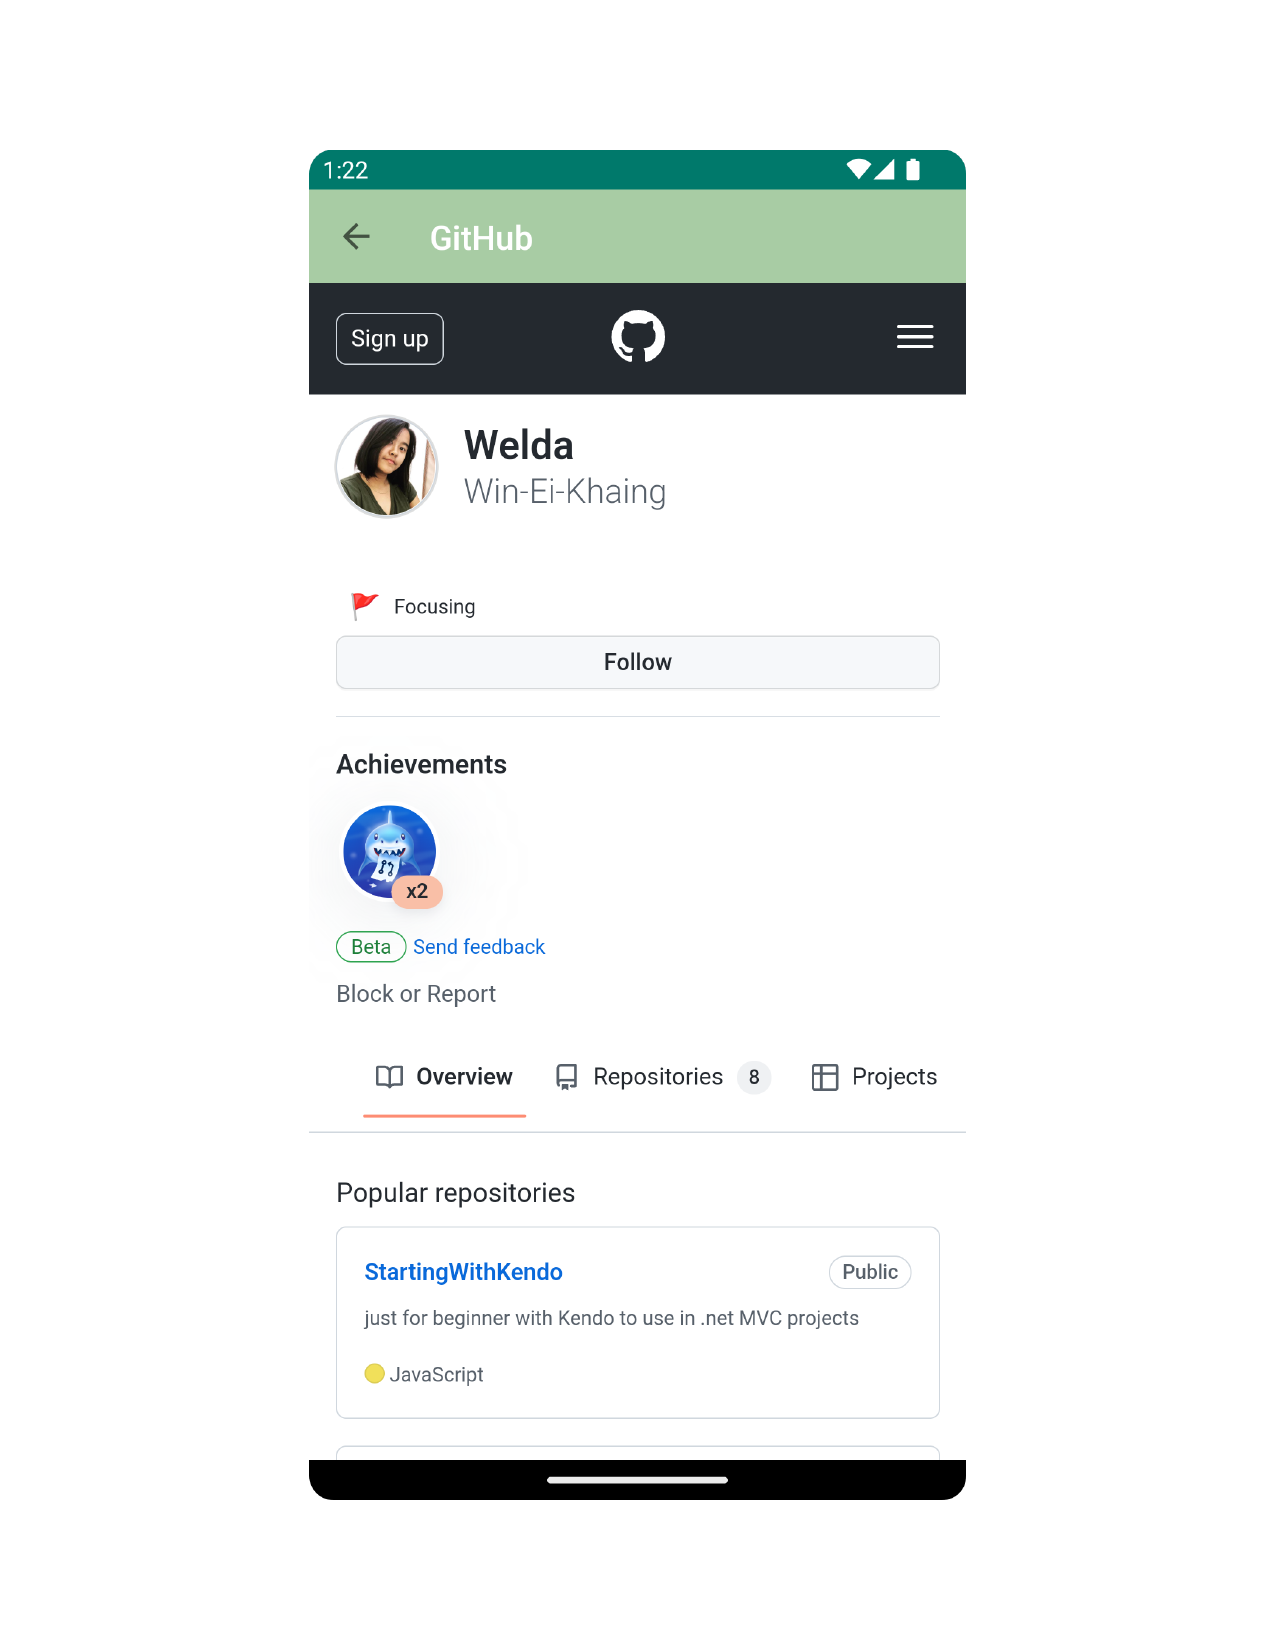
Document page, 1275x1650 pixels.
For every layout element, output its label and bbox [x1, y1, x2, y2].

picture [309, 150, 966, 1500]
